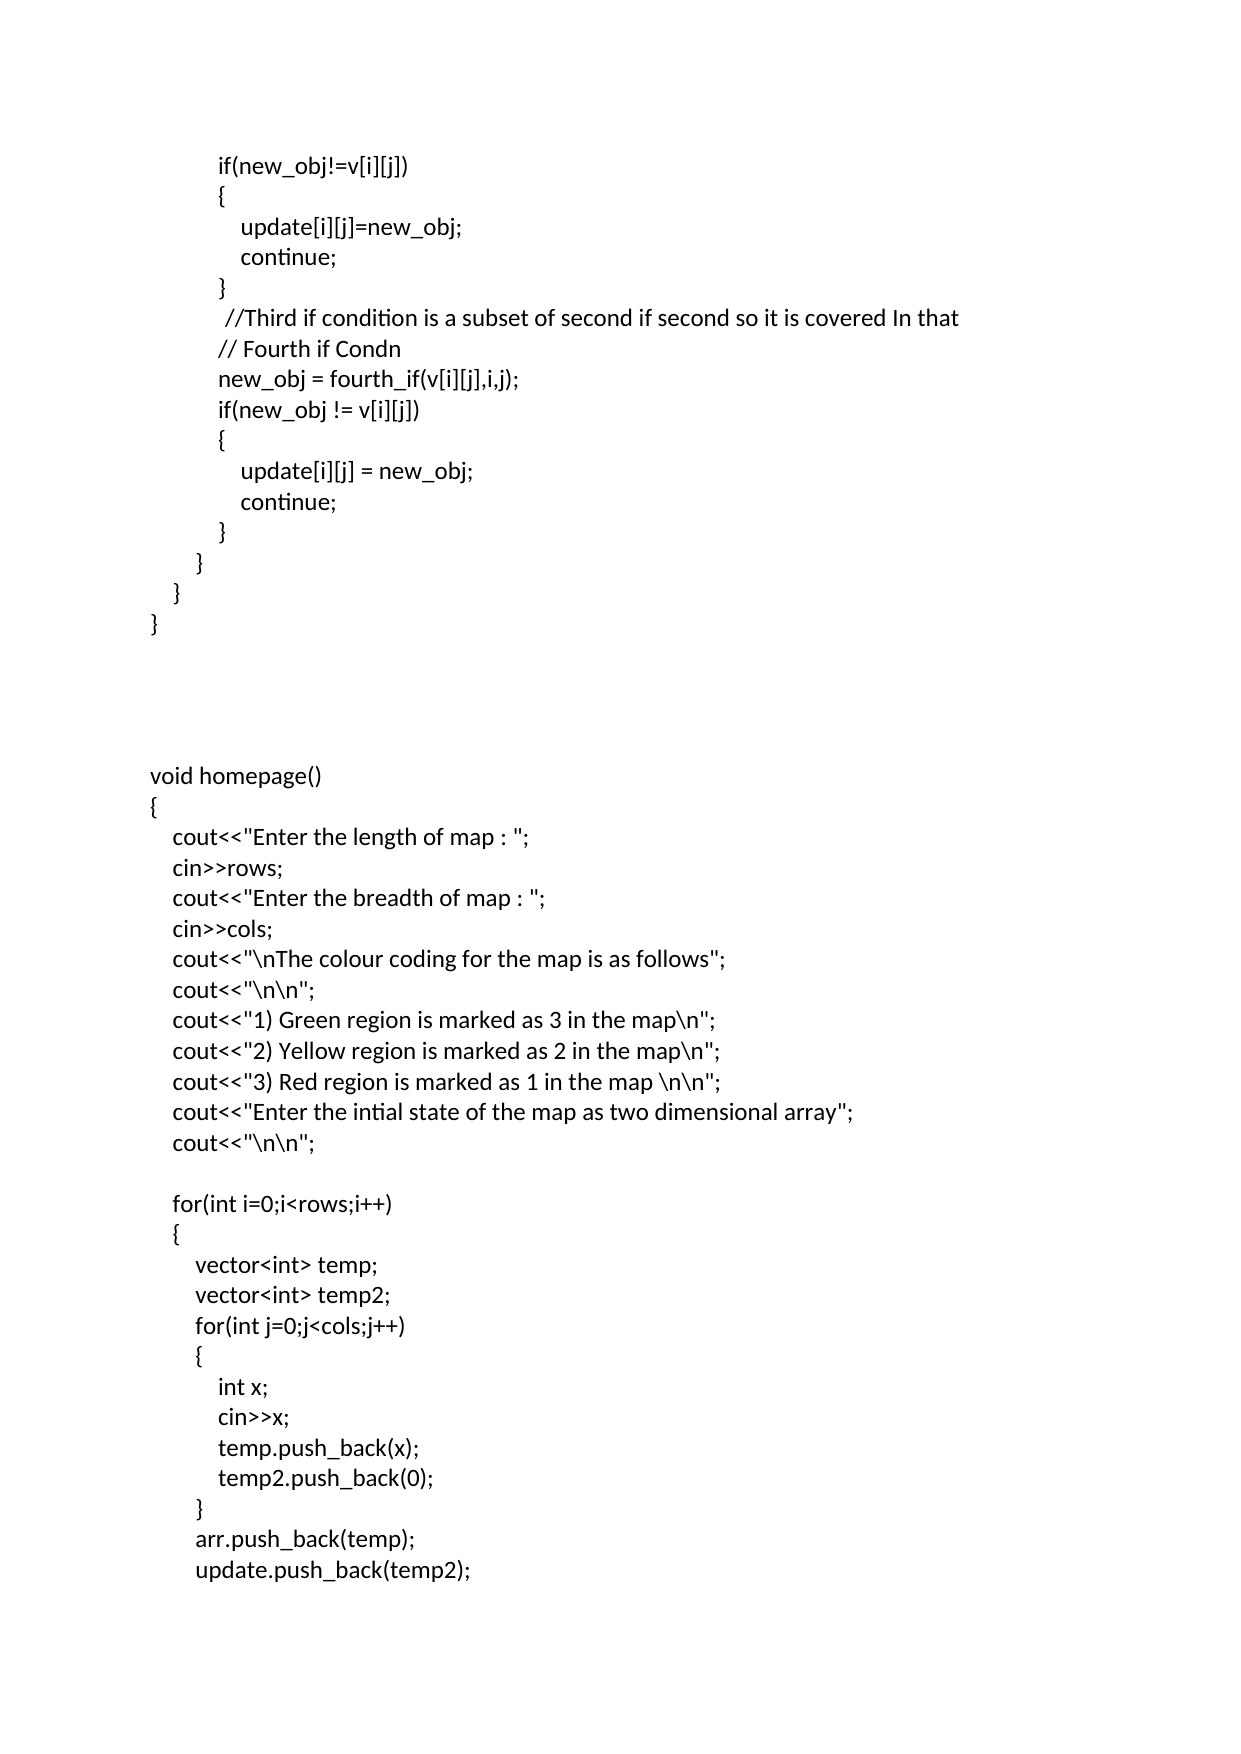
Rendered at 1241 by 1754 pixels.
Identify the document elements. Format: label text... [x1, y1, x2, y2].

text cout<<"Enter the intial state of the map as two dimensional array"; [150, 1096, 1090, 1127]
text // Fourth if Condn [150, 333, 1090, 364]
text cout<<"\n\n"; [150, 1127, 1090, 1157]
text if(new_obj!=v[i][j]) [150, 150, 1090, 181]
text cout<<"\nThe colour coding for the map is as follows"; [150, 943, 1090, 974]
text } [150, 1493, 1090, 1523]
text cout<<"Enter the length of map : "; [150, 821, 1090, 852]
text cout<<"\n\n"; [150, 974, 1090, 1004]
text cout<<"Enter the breadth of map : "; [150, 882, 1090, 913]
text } [150, 516, 1090, 547]
text { [150, 791, 1090, 821]
text { [150, 425, 1090, 455]
text int x; [150, 1371, 1090, 1401]
text { [150, 181, 1090, 211]
text vector<int> temp; [150, 1249, 1090, 1279]
text cout<<"3) Red region is marked as 1 in the map \n\n"; [150, 1066, 1090, 1096]
text if(new_obj != v[i][j]) [150, 394, 1090, 425]
text { [150, 1218, 1090, 1249]
text cin>>rows; [150, 852, 1090, 882]
text } [150, 272, 1090, 303]
text update[i][j] = new_obj; [150, 455, 1090, 486]
text } [150, 547, 1090, 577]
text vector<int> temp2; [150, 1279, 1090, 1310]
text { [150, 1340, 1090, 1371]
text temp2.push_back(0); [150, 1462, 1090, 1493]
text cin>>cols; [150, 913, 1090, 943]
text continue; [150, 486, 1090, 516]
text cin>>x; [150, 1401, 1090, 1432]
text continue; [150, 242, 1090, 272]
text } [150, 608, 1090, 638]
text update[i][j]=new_obj; [150, 211, 1090, 242]
text arr.push_back(temp); [150, 1523, 1090, 1554]
text for(int j=0;j<cols;j++) [150, 1310, 1090, 1340]
text update.push_back(temp2); [150, 1554, 1090, 1584]
text for(int i=0;i<rows;i++) [150, 1188, 1090, 1218]
text cout<<"2) Yellow region is marked as 2 in the map\n"; [150, 1035, 1090, 1066]
text cout<<"1) Green region is marked as 3 in the map\n"; [150, 1004, 1090, 1035]
text void homepage() [150, 760, 1090, 791]
text new_obj = fourth_if(v[i][j],i,j); [150, 364, 1090, 394]
text temp.push_back(x); [150, 1432, 1090, 1462]
text } [150, 577, 1090, 608]
text //Third if condition is a subset of second if second so it is covered In that [150, 303, 1090, 333]
